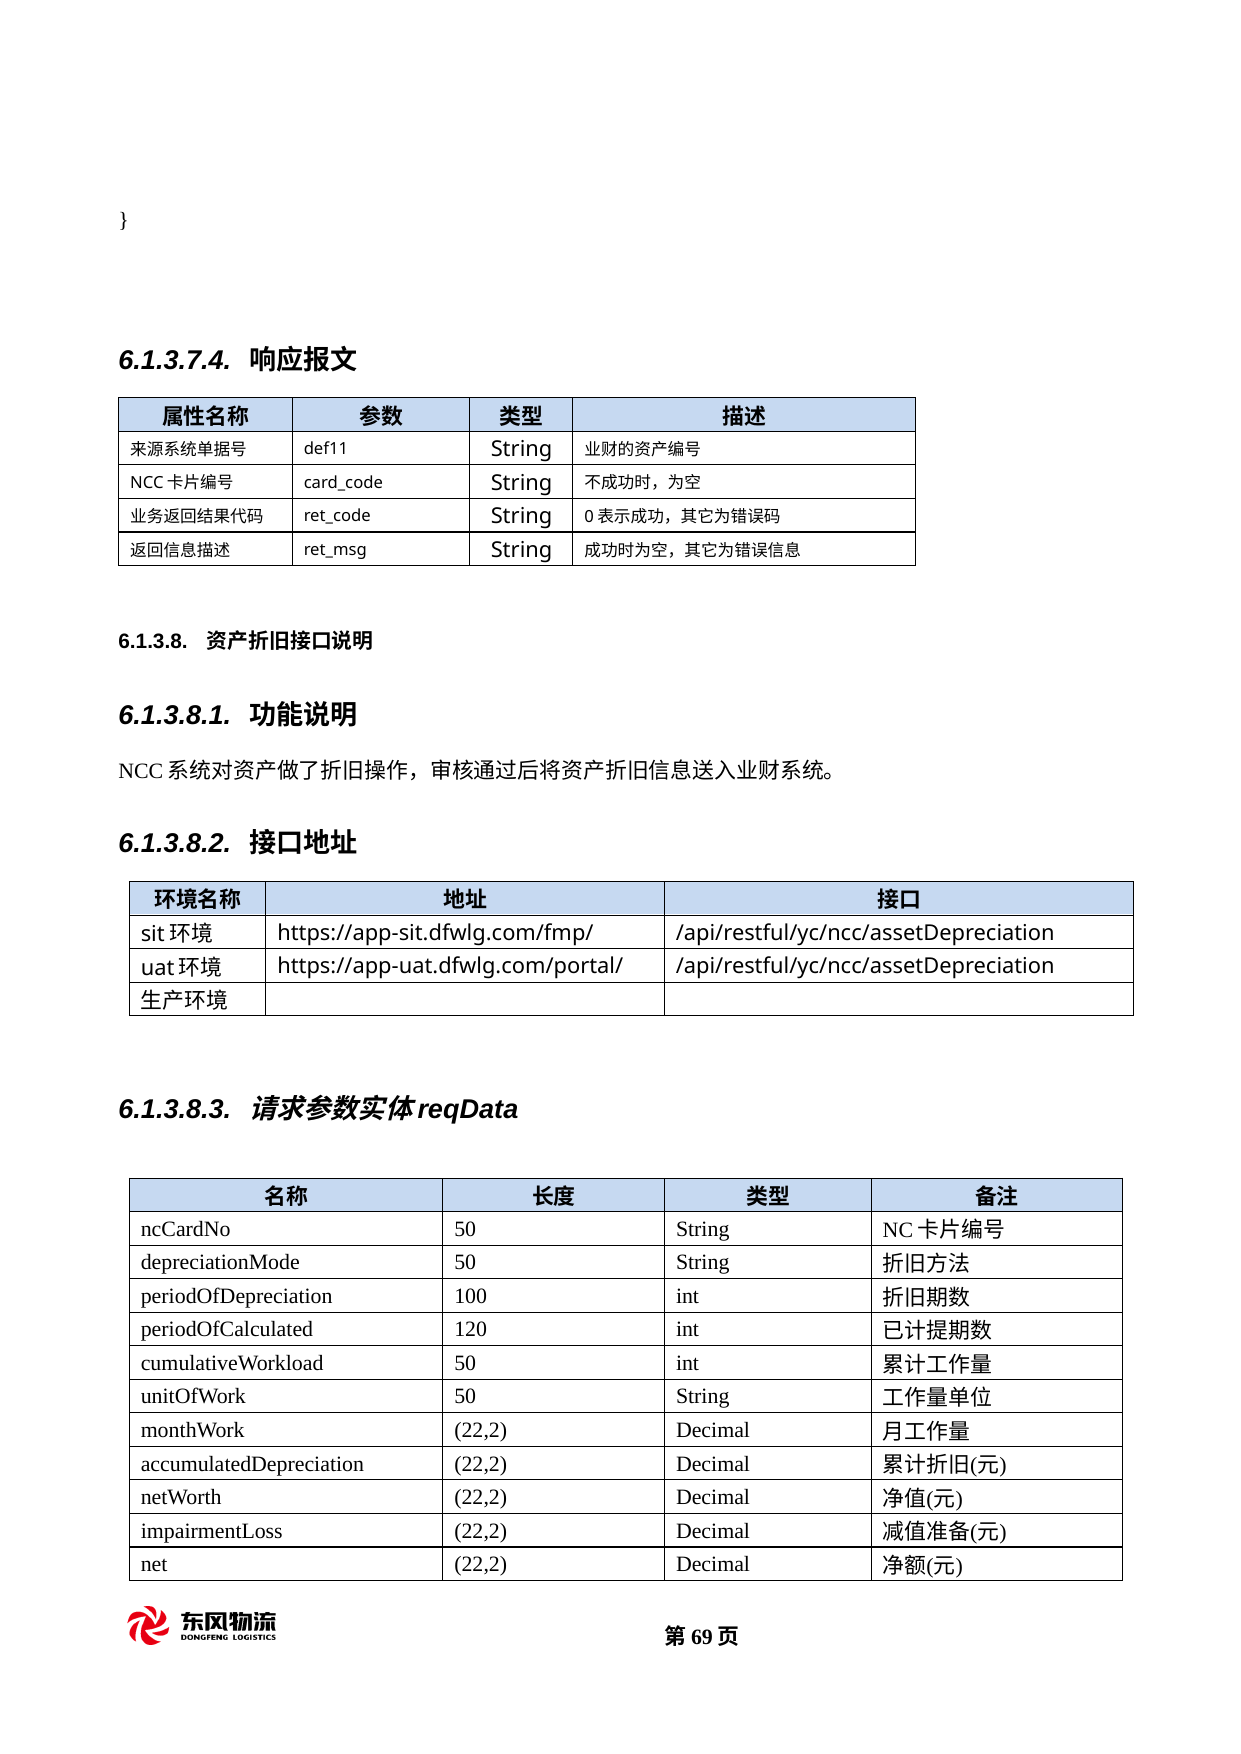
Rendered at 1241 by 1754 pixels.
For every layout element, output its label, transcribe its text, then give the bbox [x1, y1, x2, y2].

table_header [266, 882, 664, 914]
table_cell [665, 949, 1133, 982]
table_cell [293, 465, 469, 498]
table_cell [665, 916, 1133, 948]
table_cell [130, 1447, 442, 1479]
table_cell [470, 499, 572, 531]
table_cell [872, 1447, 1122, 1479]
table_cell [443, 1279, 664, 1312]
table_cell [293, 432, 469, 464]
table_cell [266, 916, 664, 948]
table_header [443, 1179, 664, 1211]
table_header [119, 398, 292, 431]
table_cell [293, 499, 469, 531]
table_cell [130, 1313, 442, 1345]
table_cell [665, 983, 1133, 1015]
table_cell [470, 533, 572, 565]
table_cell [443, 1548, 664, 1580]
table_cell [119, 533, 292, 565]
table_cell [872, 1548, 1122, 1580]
subtitle 响应报文 [118, 326, 1122, 391]
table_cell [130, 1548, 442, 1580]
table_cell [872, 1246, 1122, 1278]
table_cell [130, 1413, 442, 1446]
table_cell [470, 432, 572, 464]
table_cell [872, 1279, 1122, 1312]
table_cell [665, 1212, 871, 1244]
text } [118, 203, 1122, 236]
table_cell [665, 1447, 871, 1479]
text NCC系统对资产做了折旧操作，审核通过后将资产折旧信息送入业财系统。 [118, 752, 1122, 785]
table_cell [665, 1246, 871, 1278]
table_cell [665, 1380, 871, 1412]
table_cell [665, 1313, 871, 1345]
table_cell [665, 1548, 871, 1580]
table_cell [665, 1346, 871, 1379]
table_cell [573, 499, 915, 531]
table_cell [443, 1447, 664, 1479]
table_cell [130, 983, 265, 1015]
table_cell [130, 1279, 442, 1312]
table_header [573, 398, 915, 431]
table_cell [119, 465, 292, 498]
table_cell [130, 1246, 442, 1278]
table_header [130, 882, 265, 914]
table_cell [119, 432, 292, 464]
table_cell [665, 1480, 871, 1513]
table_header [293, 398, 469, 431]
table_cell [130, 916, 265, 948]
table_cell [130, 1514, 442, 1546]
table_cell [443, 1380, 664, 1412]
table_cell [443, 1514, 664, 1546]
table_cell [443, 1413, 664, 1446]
subtitle 资产折旧接口说明 [118, 623, 1122, 656]
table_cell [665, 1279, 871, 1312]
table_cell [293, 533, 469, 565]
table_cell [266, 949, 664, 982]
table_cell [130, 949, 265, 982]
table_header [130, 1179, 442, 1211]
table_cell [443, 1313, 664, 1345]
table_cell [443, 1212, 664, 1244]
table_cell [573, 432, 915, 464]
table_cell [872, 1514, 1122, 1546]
subtitle 接口地址 [118, 810, 1122, 875]
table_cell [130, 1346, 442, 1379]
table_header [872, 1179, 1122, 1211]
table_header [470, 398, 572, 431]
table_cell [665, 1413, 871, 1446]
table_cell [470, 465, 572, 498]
subtitle 功能说明 [118, 681, 1122, 746]
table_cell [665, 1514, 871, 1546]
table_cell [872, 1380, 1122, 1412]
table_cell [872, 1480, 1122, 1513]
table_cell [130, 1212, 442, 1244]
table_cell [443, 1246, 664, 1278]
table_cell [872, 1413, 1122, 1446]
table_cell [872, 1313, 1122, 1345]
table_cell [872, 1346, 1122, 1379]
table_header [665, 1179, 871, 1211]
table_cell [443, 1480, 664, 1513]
picture [127, 1606, 276, 1645]
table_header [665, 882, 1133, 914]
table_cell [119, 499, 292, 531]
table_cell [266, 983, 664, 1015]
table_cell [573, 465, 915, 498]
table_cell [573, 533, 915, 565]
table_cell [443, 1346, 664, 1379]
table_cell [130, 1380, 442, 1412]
subtitle 请求参数实体reqData [118, 1074, 1122, 1139]
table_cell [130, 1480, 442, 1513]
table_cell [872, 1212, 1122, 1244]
